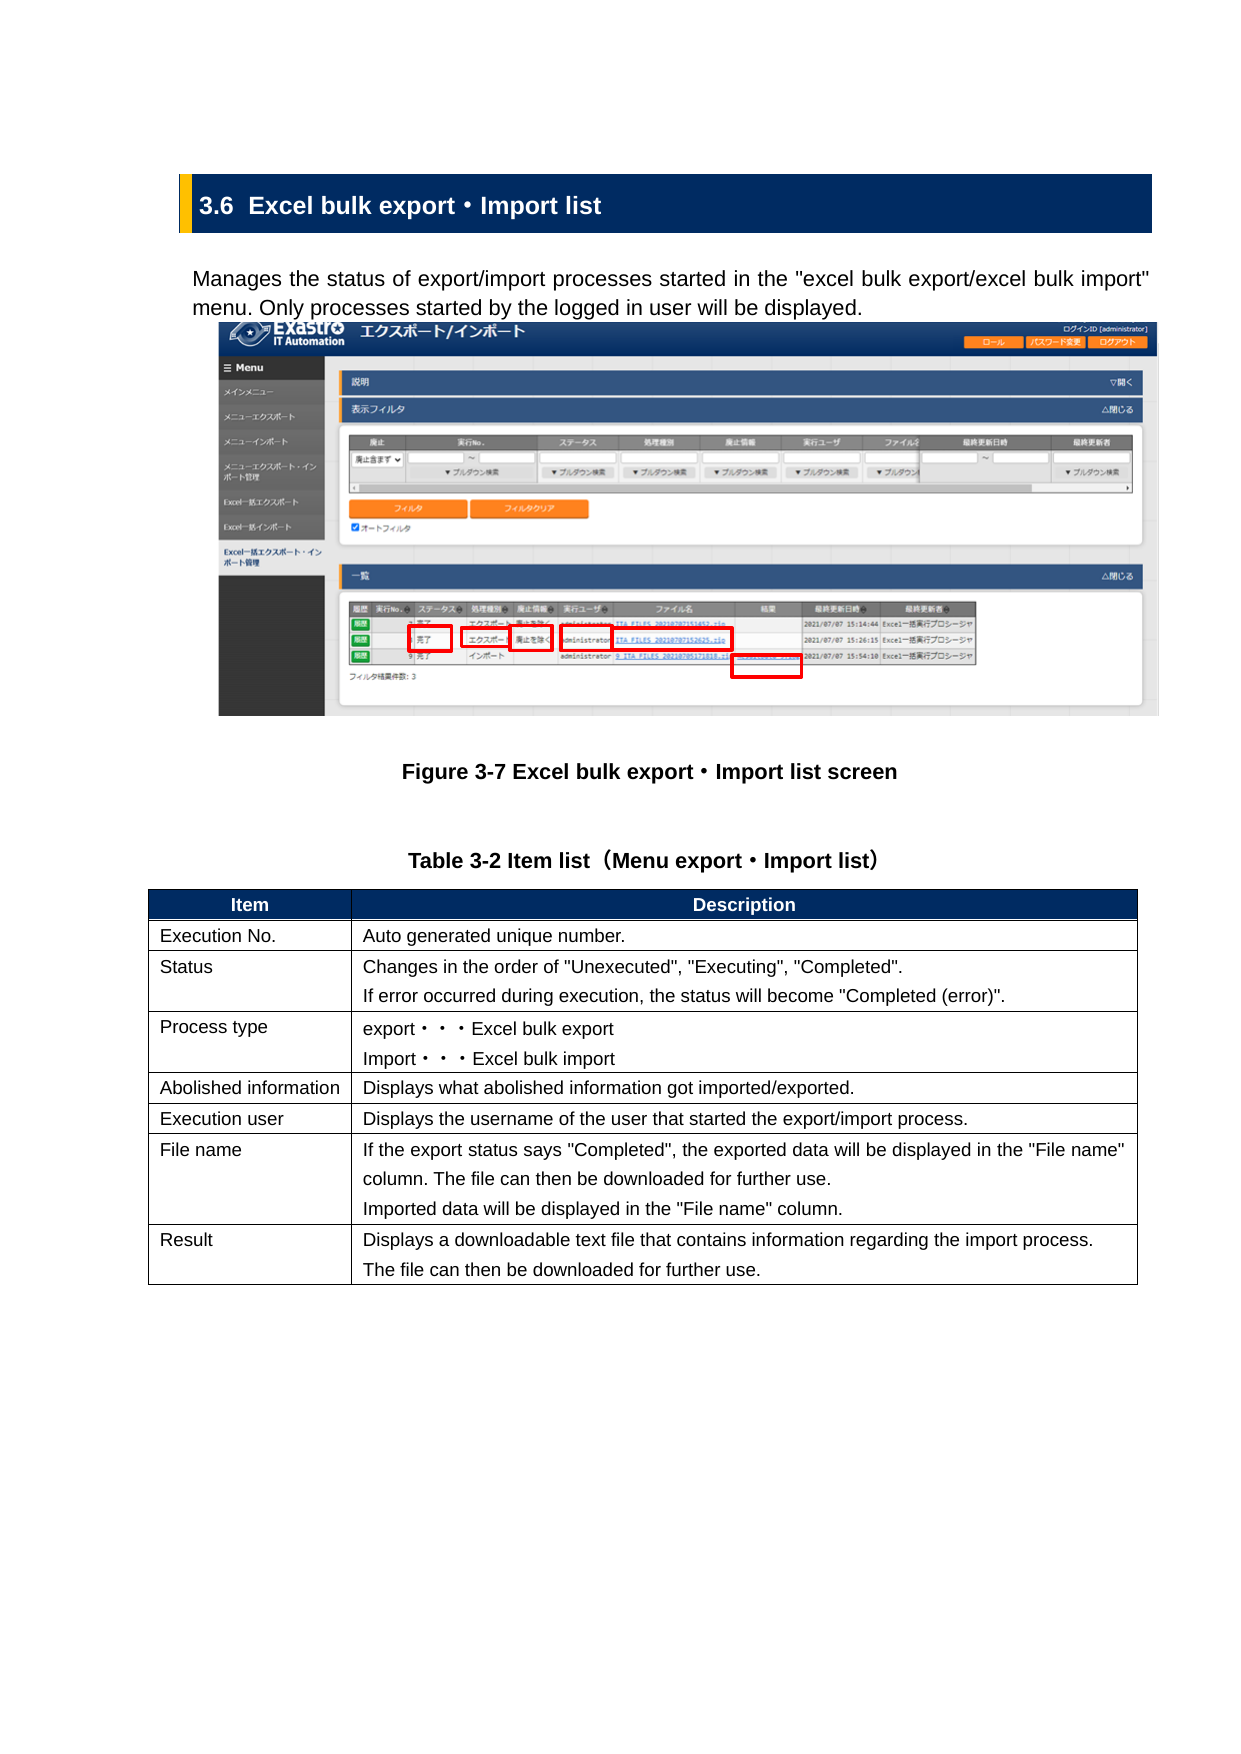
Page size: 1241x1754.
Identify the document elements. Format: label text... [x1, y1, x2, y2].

table_header Item [149, 890, 351, 919]
text Manages the status of export/import processes started in the "excel bulk export/excel bulk import" menu. Only processes started by the logged in user will be displayed. [192, 263, 1152, 323]
table_cell Status [149, 951, 351, 1011]
text Table 3-2 Item list（Menu export・Import list） [148, 829, 1152, 889]
table_cell Auto generated unique number. [352, 921, 1137, 950]
table_header Description [352, 890, 1137, 919]
table_cell Abolished information [149, 1073, 351, 1102]
table_cell Displays the username of the user that started the export/import process. [352, 1104, 1137, 1133]
table_cell Result [149, 1225, 351, 1284]
table_cell Displays what abolished information got imported/exported. [352, 1073, 1137, 1102]
picture [218, 322, 1159, 716]
table_cell Process type [149, 1012, 351, 1072]
table_cell Execution No. [149, 921, 351, 950]
table_cell File name [149, 1134, 351, 1224]
table_cell Changes in the order of "Unexecuted", "Executing", "Completed". If error occurred during execution, the status will become "Completed (error)". [352, 951, 1137, 1011]
table_cell Execution user [149, 1104, 351, 1133]
table_cell export・・・Excel bulk export Import・・・Excel bulk import [352, 1012, 1137, 1072]
subtitle Excel bulk export・Import list [192, 174, 1152, 233]
text Figure 3-7 Excel bulk export・Import list screen [148, 740, 1152, 799]
table_cell If the export status says "Completed", the exported data will be displayed in the "File name" column. The file can then be downloaded for further use. Imported data will be displayed in the "File name" column. [352, 1134, 1137, 1224]
table_cell Displays a downloadable text file that contains information regarding the import process. The file can then be downloaded for further use. [352, 1225, 1137, 1284]
